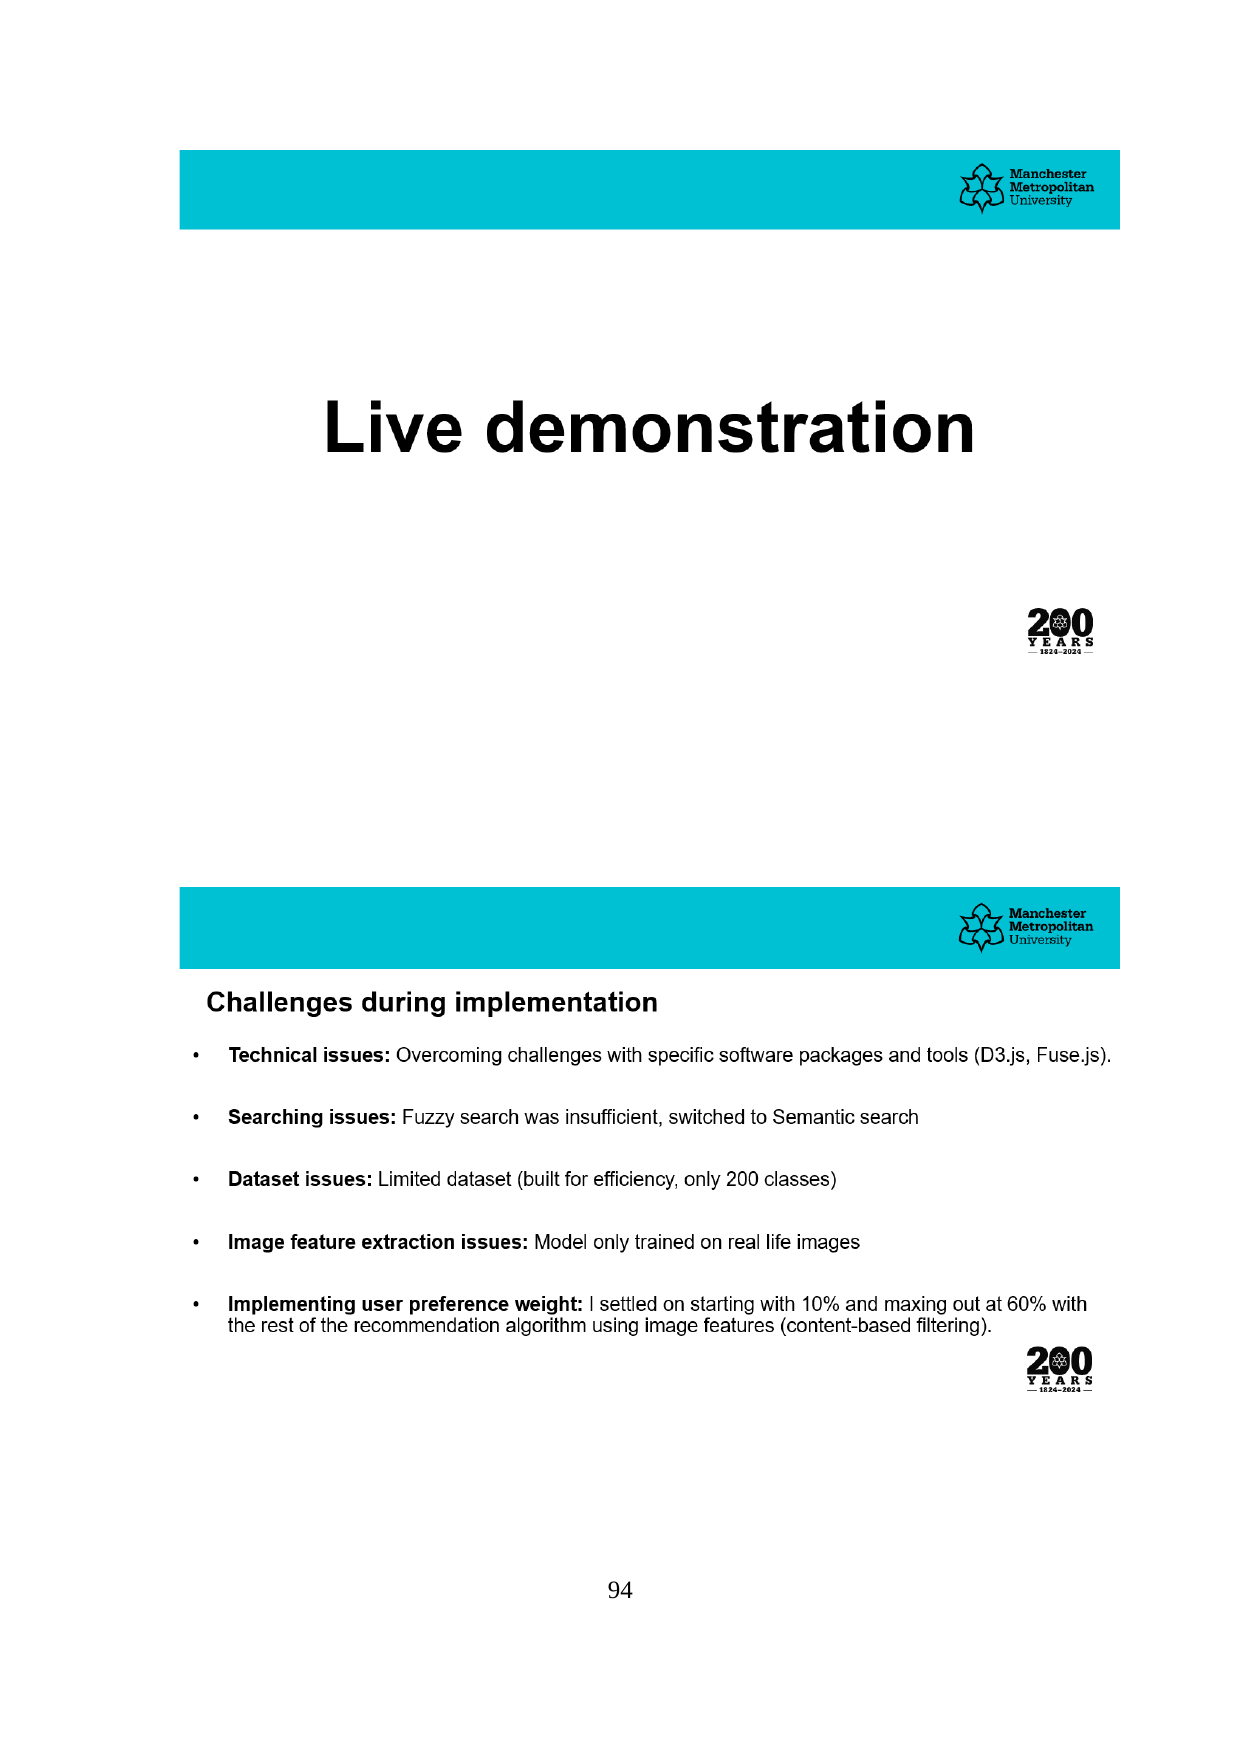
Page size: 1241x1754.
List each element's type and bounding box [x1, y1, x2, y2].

picture [179, 150, 1120, 678]
picture [179, 887, 1120, 1417]
